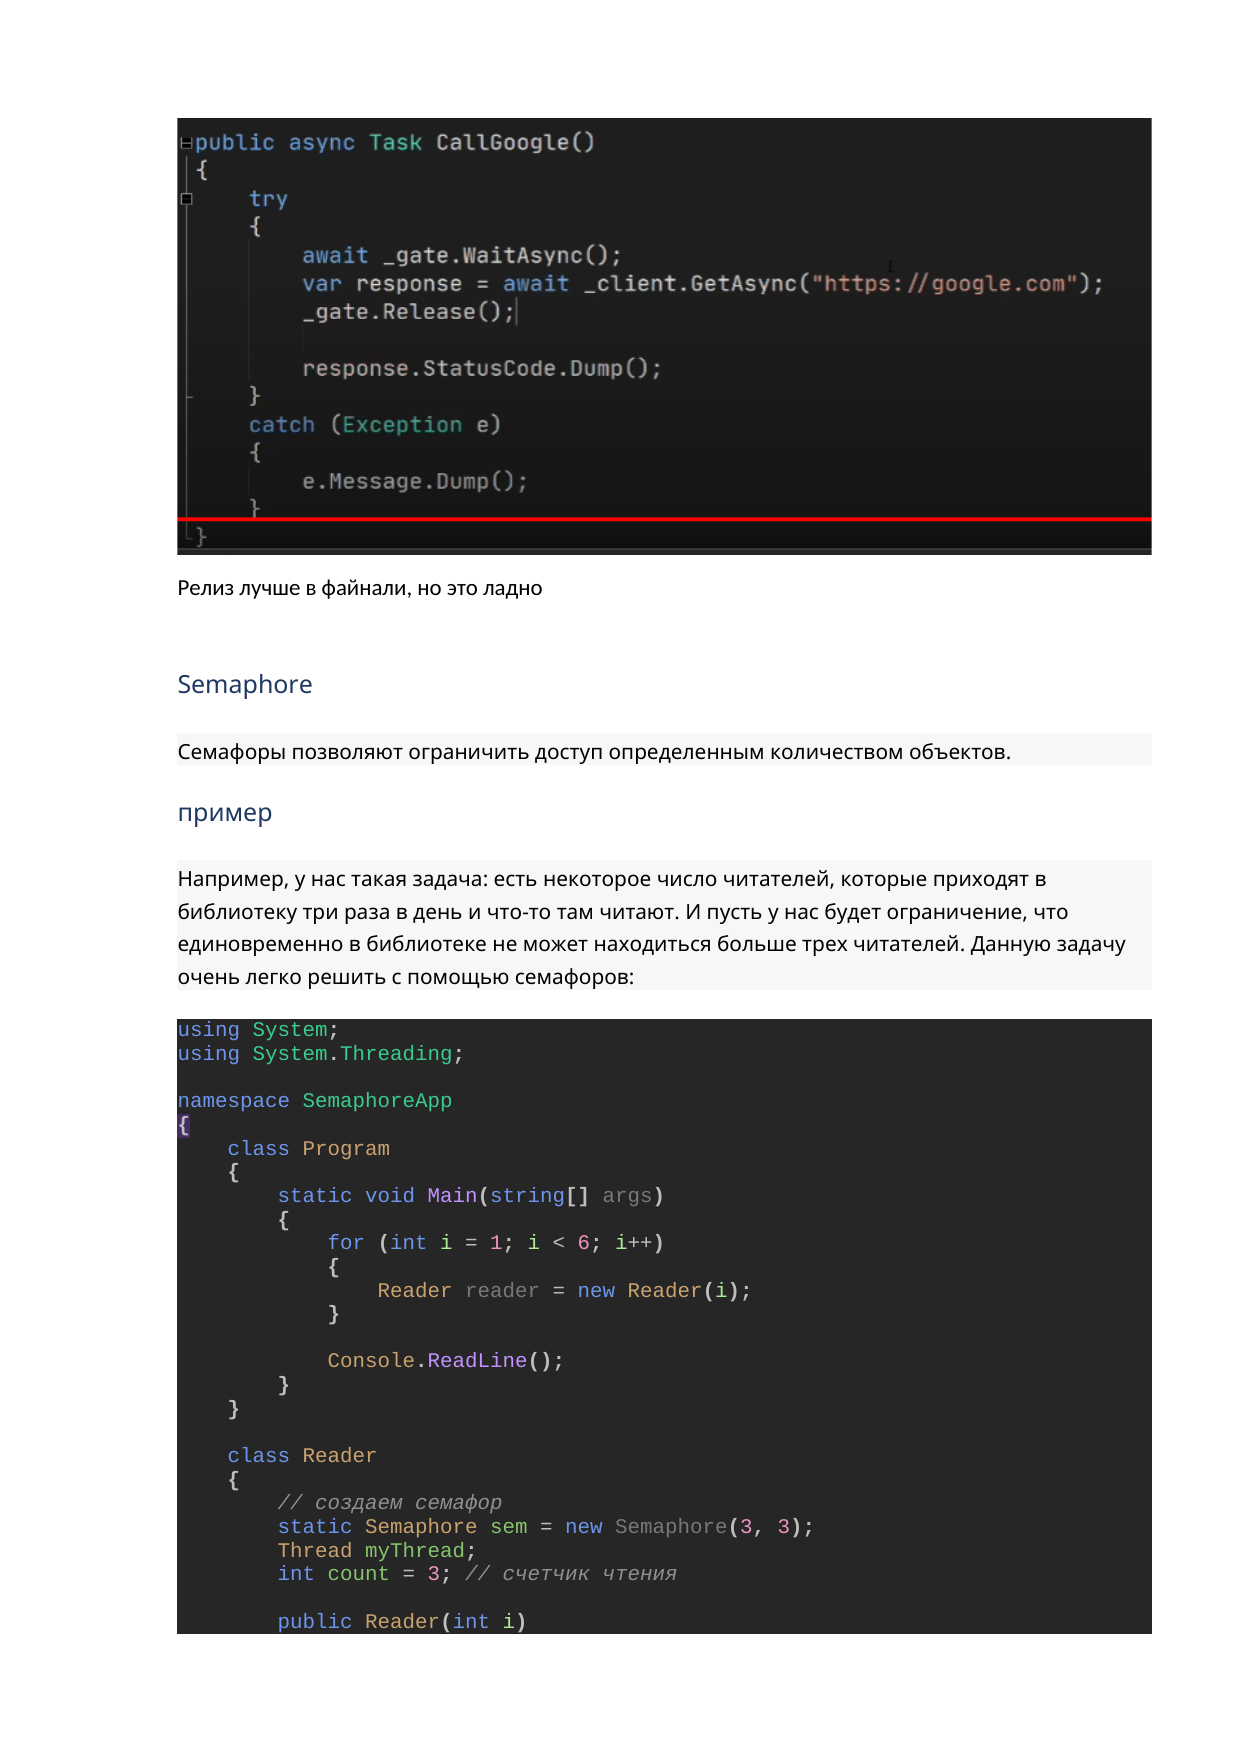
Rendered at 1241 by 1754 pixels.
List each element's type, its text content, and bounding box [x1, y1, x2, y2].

picture [177, 118, 1152, 555]
text Релиз лучше в файнали, но это ладно [177, 573, 1152, 601]
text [177, 1019, 1152, 1634]
text Семафоры позволяют ограничить доступ определенным количеством объектов. [177, 733, 1152, 765]
subtitle пример [177, 794, 1152, 828]
text Например, у нас такая задача: есть некоторое число читателей, которые приходят в библиотеку три раза в день и что-то там читают. И пусть у нас будет ограничение, что единовременно в библиотеке не может находиться больше трех читателей. Данную задачу очень легко решить с помощью семафоров: [177, 860, 1152, 990]
subtitle Semaphore [177, 667, 1152, 701]
